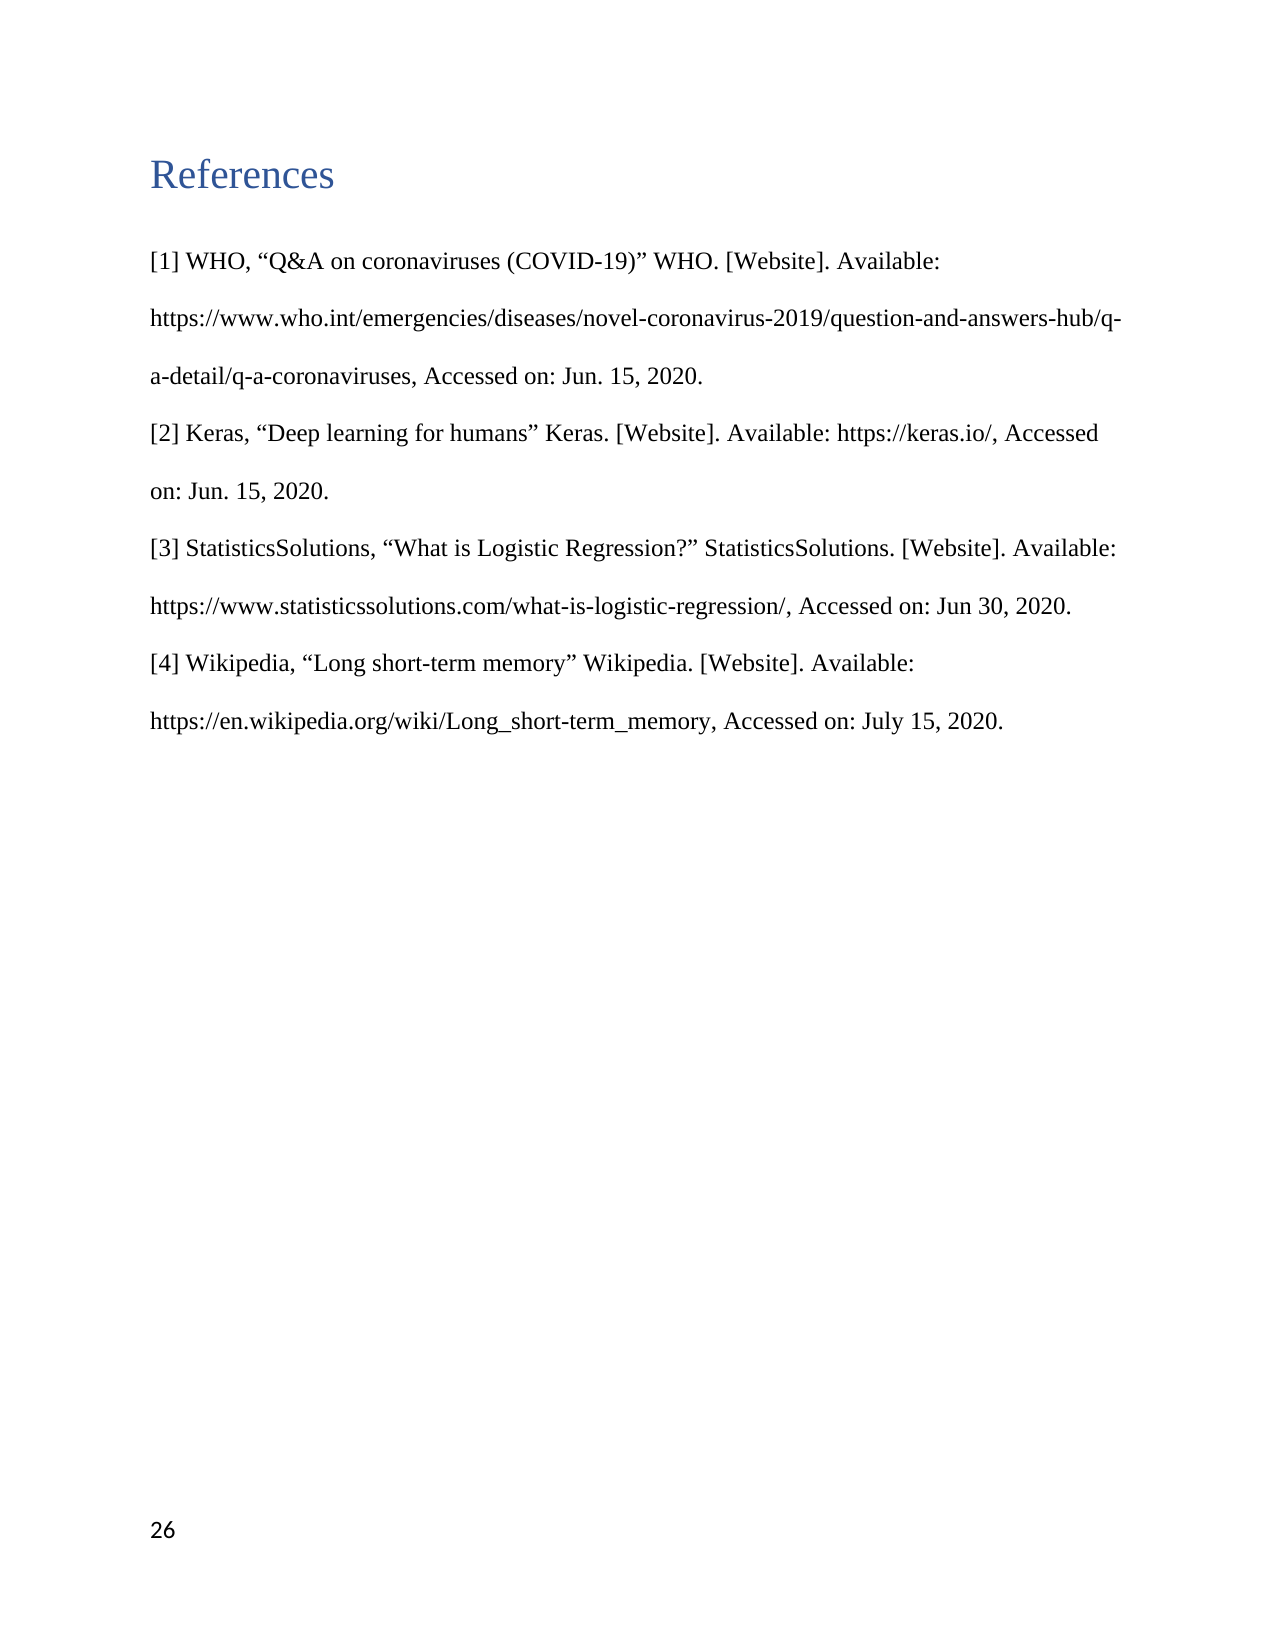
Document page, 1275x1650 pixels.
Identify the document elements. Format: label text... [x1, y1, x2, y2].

text [3] StatisticsSolutions, “What is Logistic Regression?” StatisticsSolutions. [Website]. Available: https://www.statisticssolutions.com/what-is-logistic-regression/, Accessed on: Jun 30, 2020. [150, 533, 1125, 619]
text [2] Keras, “Deep learning for humans” Keras. [Website]. Available: https://keras.io/, Accessed on: Jun. 15, 2020. [150, 418, 1125, 504]
text [4] Wikipedia, “Long short-term memory” Wikipedia. [Website]. Available: https://en.wikipedia.org/wiki/Long_short-term_memory, Accessed on: July 15, 2020. [150, 648, 1125, 734]
subtitle References [150, 150, 1125, 198]
text [1] WHO, “Q&A on coronaviruses (COVID-19)” WHO. [Website]. Available: https://www.who.int/emergencies/diseases/novel-coronavirus-2019/question-and-answers-hub/q-a-detail/q-a-coronaviruses, Accessed on: Jun. 15, 2020. [150, 246, 1125, 389]
